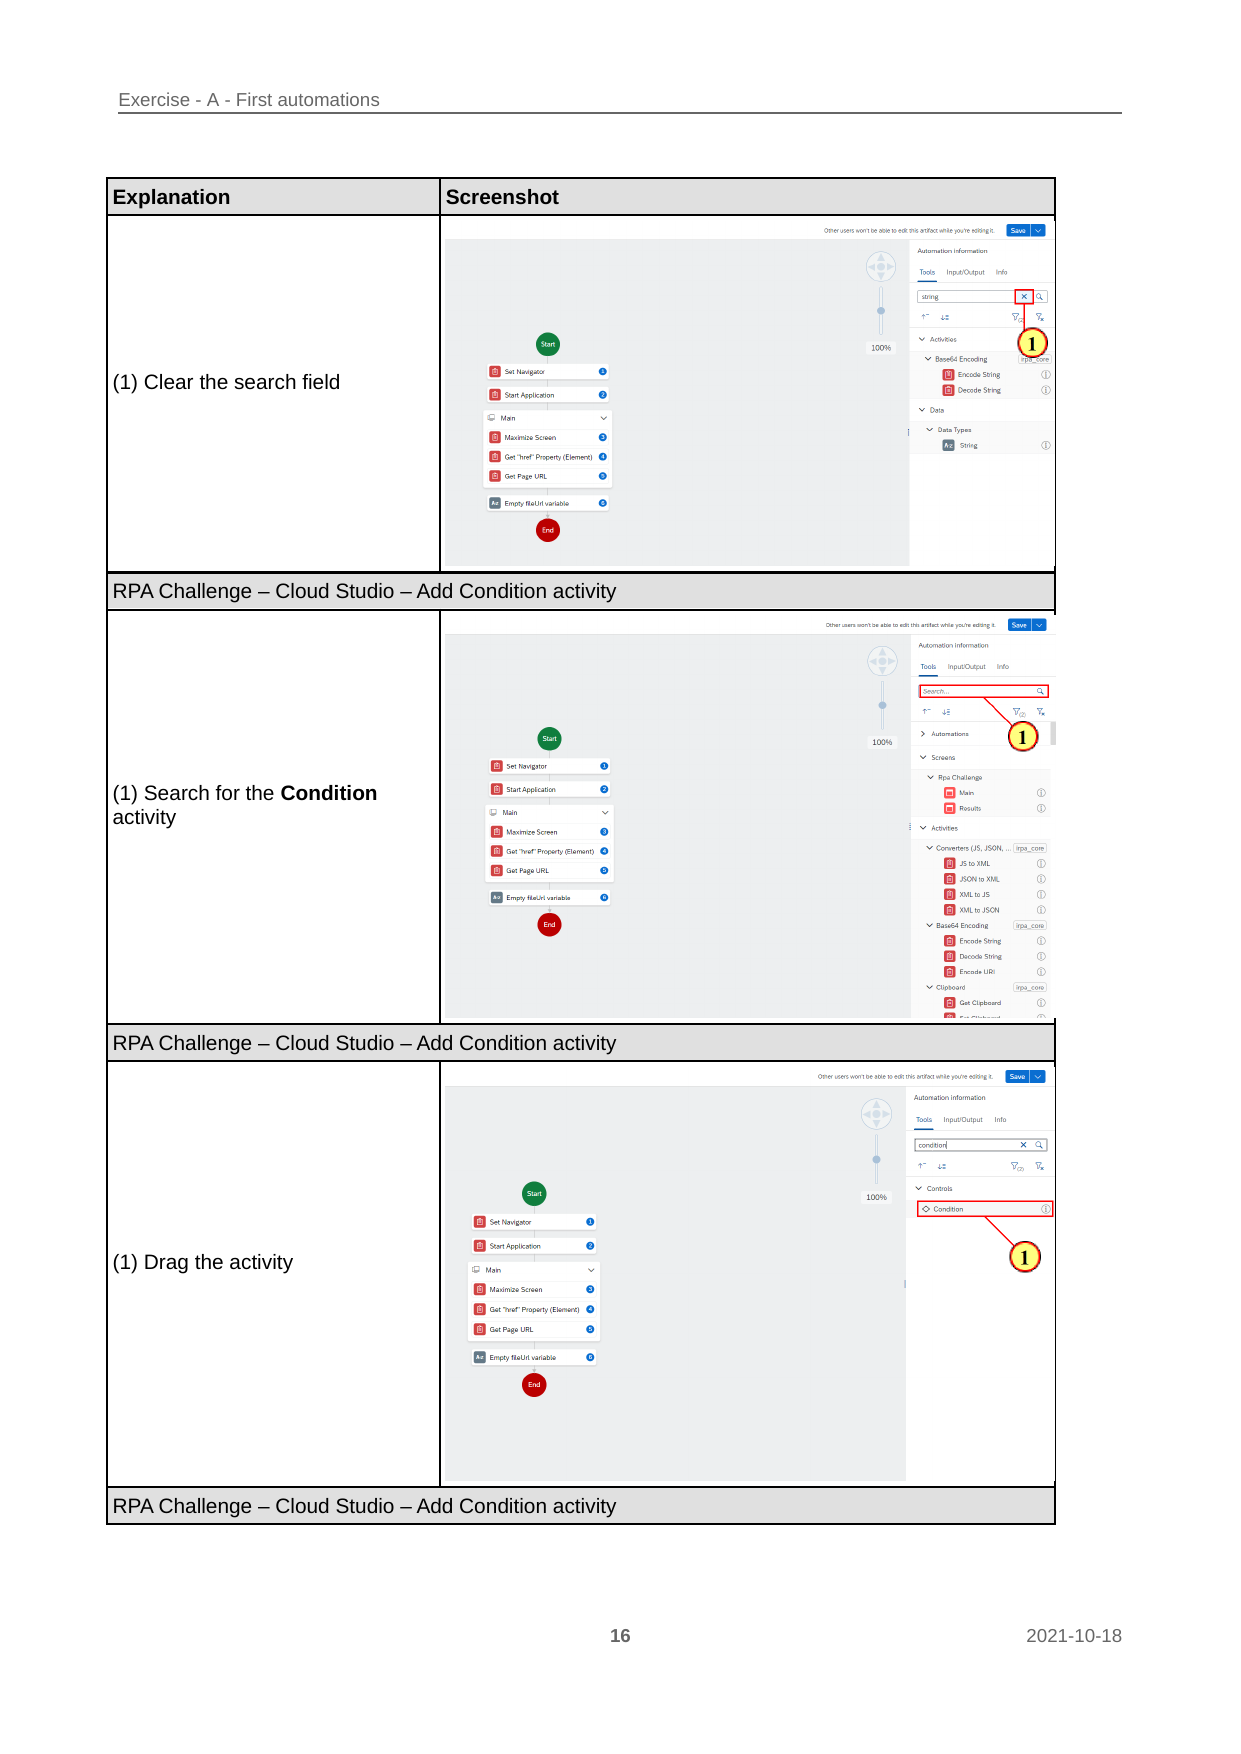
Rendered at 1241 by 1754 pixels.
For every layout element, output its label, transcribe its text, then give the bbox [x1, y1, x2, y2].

table_header Screenshot [441, 179, 1054, 214]
table_cell RPA Challenge – Cloud Studio – Add Condition activity [108, 574, 1054, 608]
picture [445, 1067, 1055, 1481]
table_cell RPA Challenge – Cloud Studio – Add Condition activity [108, 1025, 1054, 1060]
table_cell (1) Drag the activity [108, 1062, 439, 1486]
table_header Explanation [108, 179, 439, 214]
table_cell [441, 1062, 1054, 1486]
table_cell (1) Search for the Condition activity [108, 611, 439, 1023]
picture [445, 615, 1056, 1018]
table_cell (1) Clear the search field [108, 216, 439, 571]
table_cell [441, 216, 1054, 571]
table_cell [441, 611, 1054, 1023]
table_cell RPA Challenge – Cloud Studio – Add Condition activity [108, 1488, 1054, 1523]
picture [445, 221, 1055, 566]
